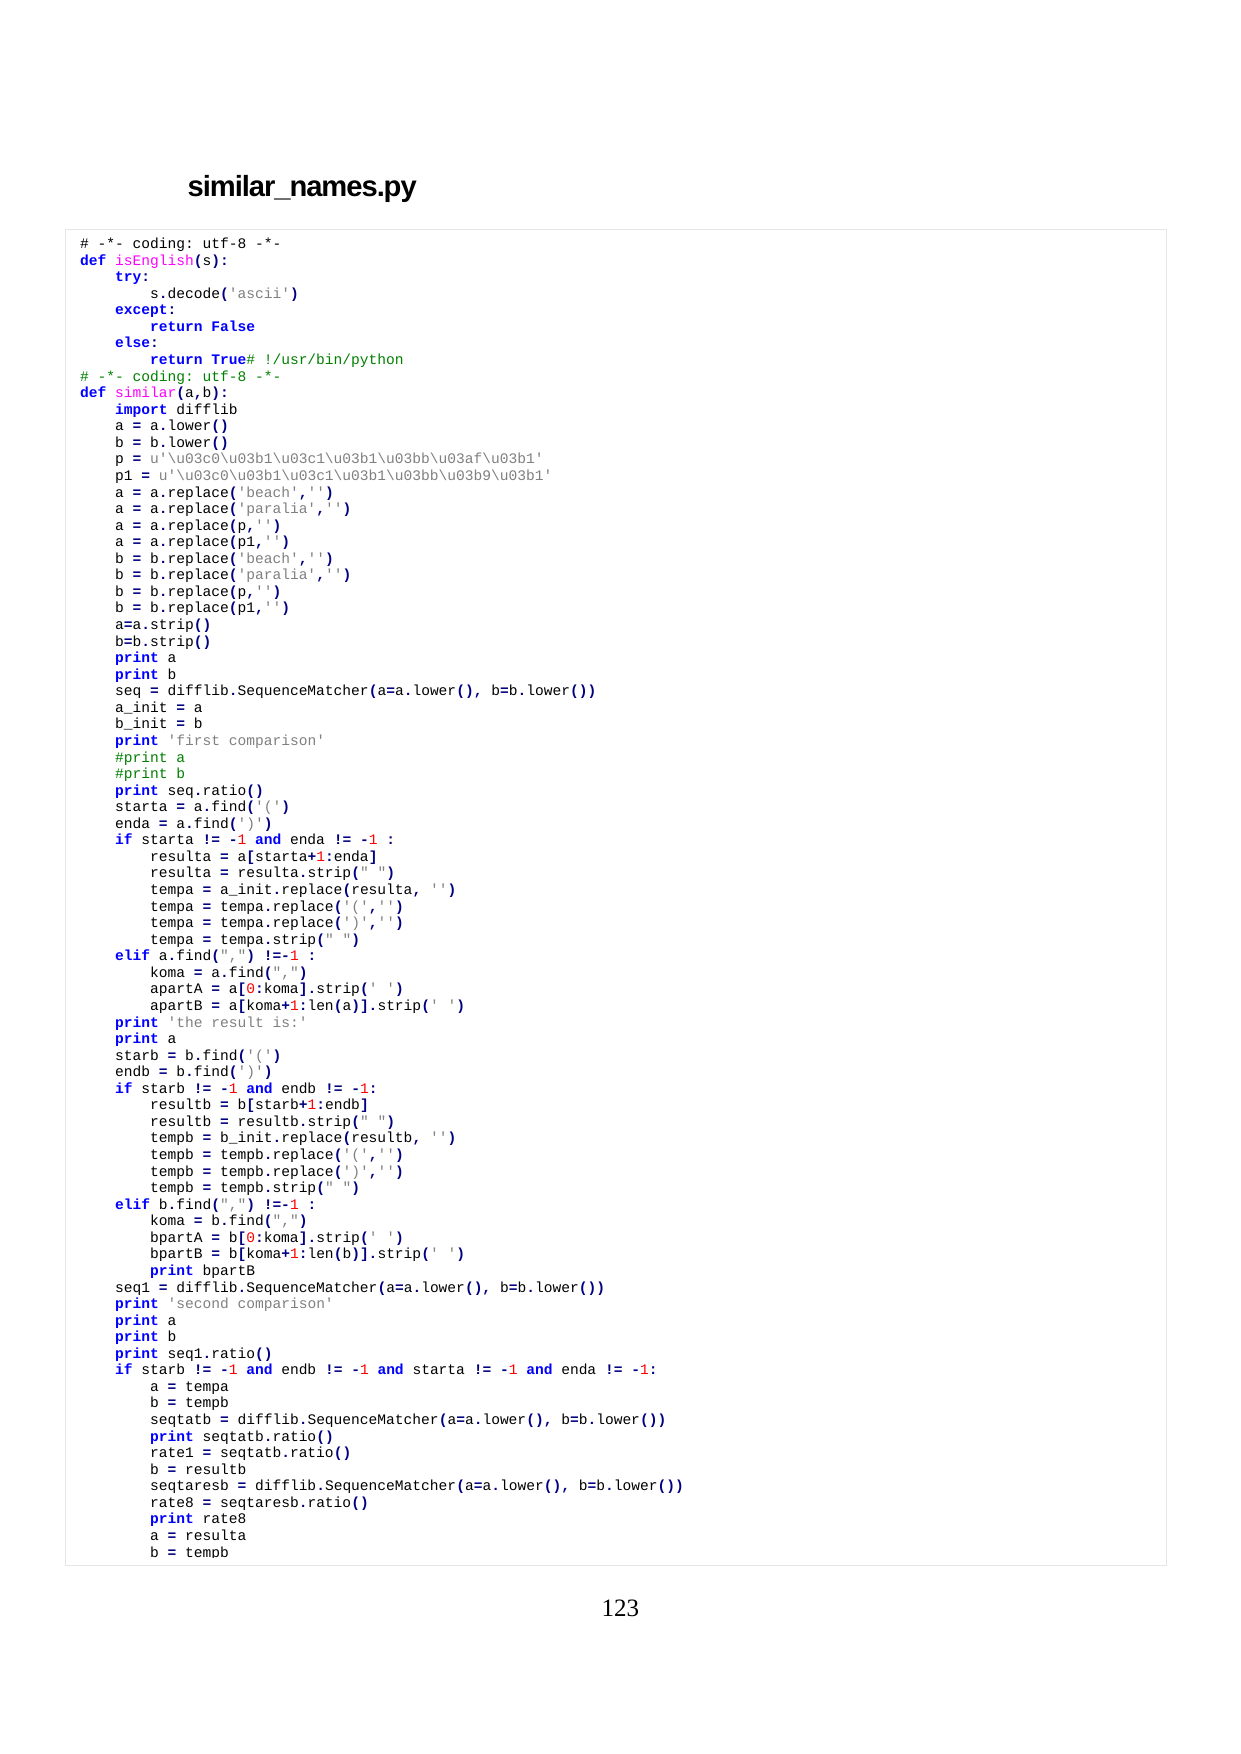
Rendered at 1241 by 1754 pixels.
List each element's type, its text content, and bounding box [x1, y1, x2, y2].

subtitle similar_names.py [187, 169, 1053, 202]
